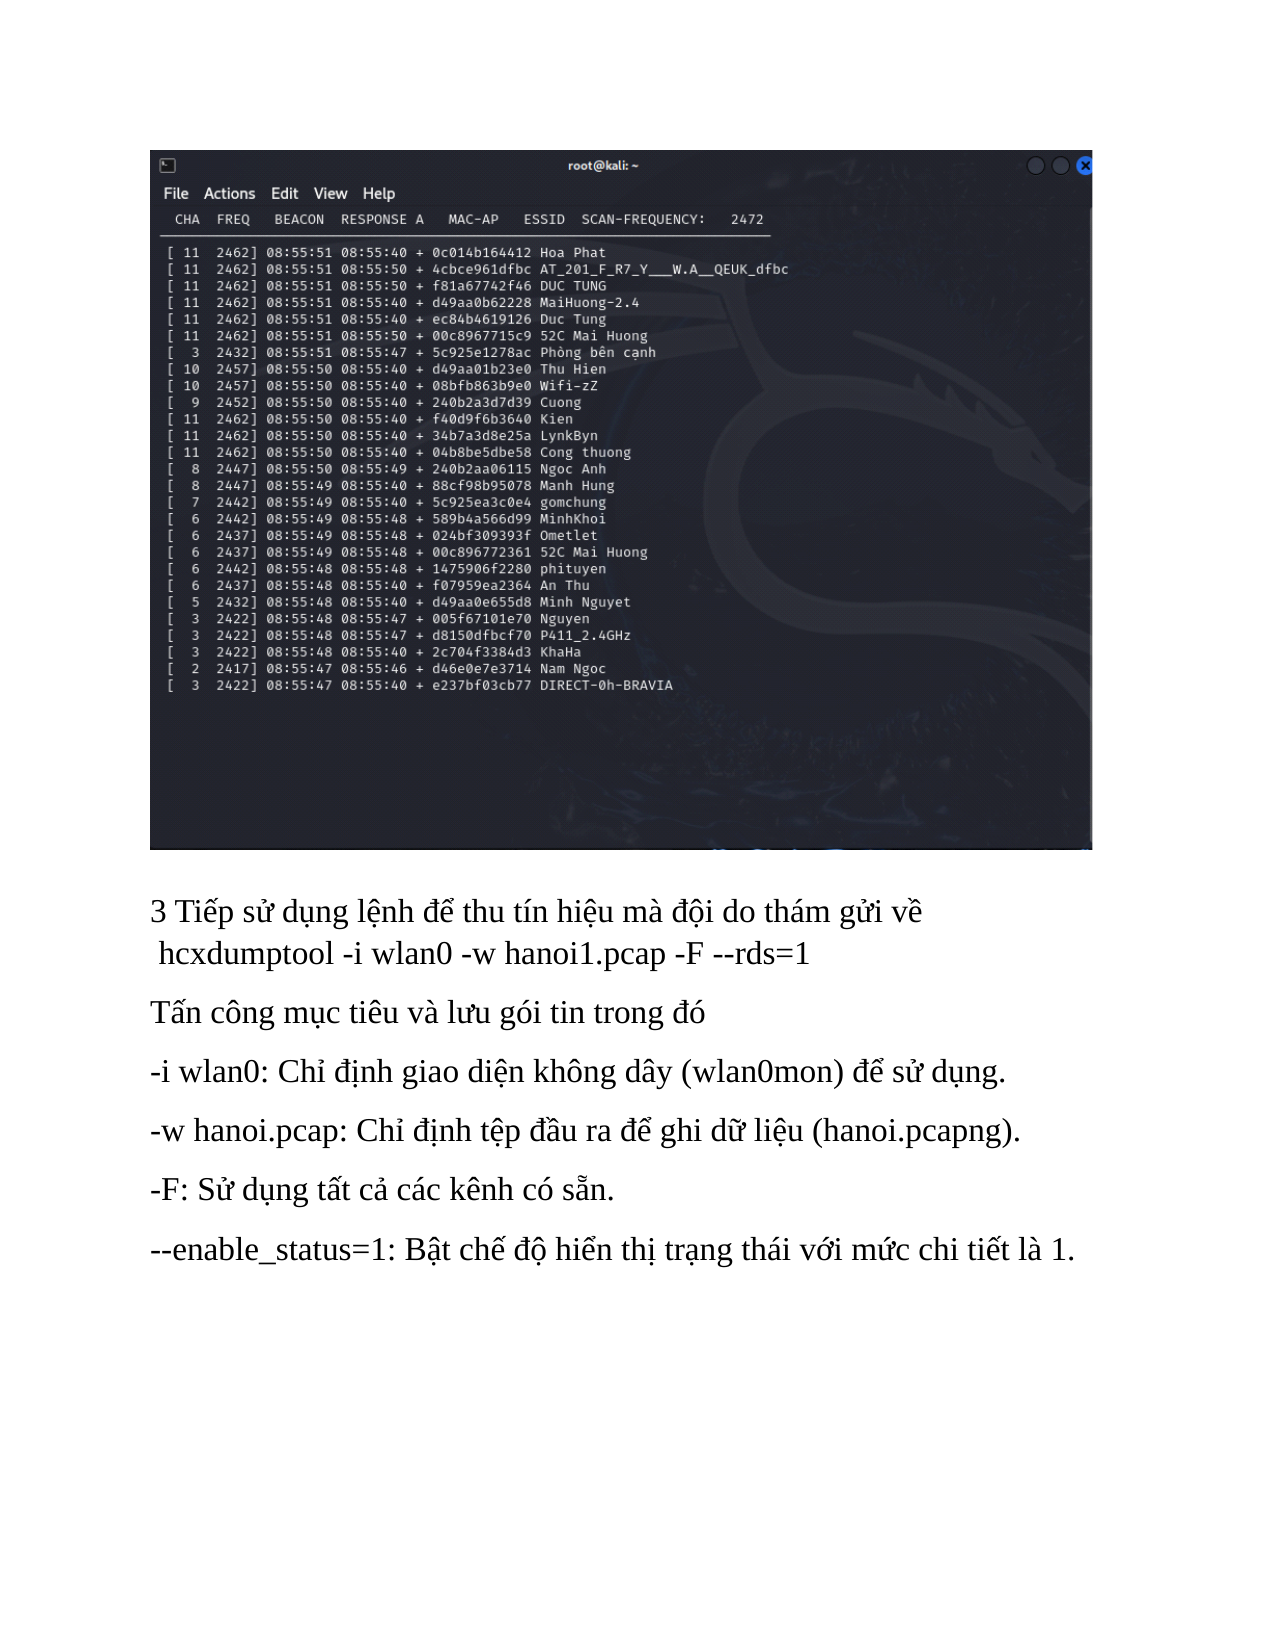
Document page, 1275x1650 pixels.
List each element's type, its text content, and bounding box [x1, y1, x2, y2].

text Tấn công mục tiêu và lưu gói tin trong đó [150, 992, 1125, 1031]
text -i wlan0: Chỉ định giao diện không dây (wlan0mon) để sử dụng. [150, 1051, 1125, 1090]
subtitle 3 Tiếp sử dụng lệnh để thu tín hiệu mà đội do thám gửi về [150, 892, 1125, 930]
text -F: Sử dụng tất cả các kênh có sẵn. [150, 1170, 1125, 1208]
picture [150, 150, 1093, 850]
text --enable_status=1: Bật chế độ hiển thị trạng thái với mức chi tiết là 1. [150, 1229, 1125, 1267]
text -w hanoi.pcap: Chỉ định tệp đầu ra để ghi dữ liệu (hanoi.pcapng). [150, 1111, 1125, 1149]
text hcxdumptool -i wlan0 -w hanoi1.pcap -F --rds=1 [150, 933, 1125, 971]
